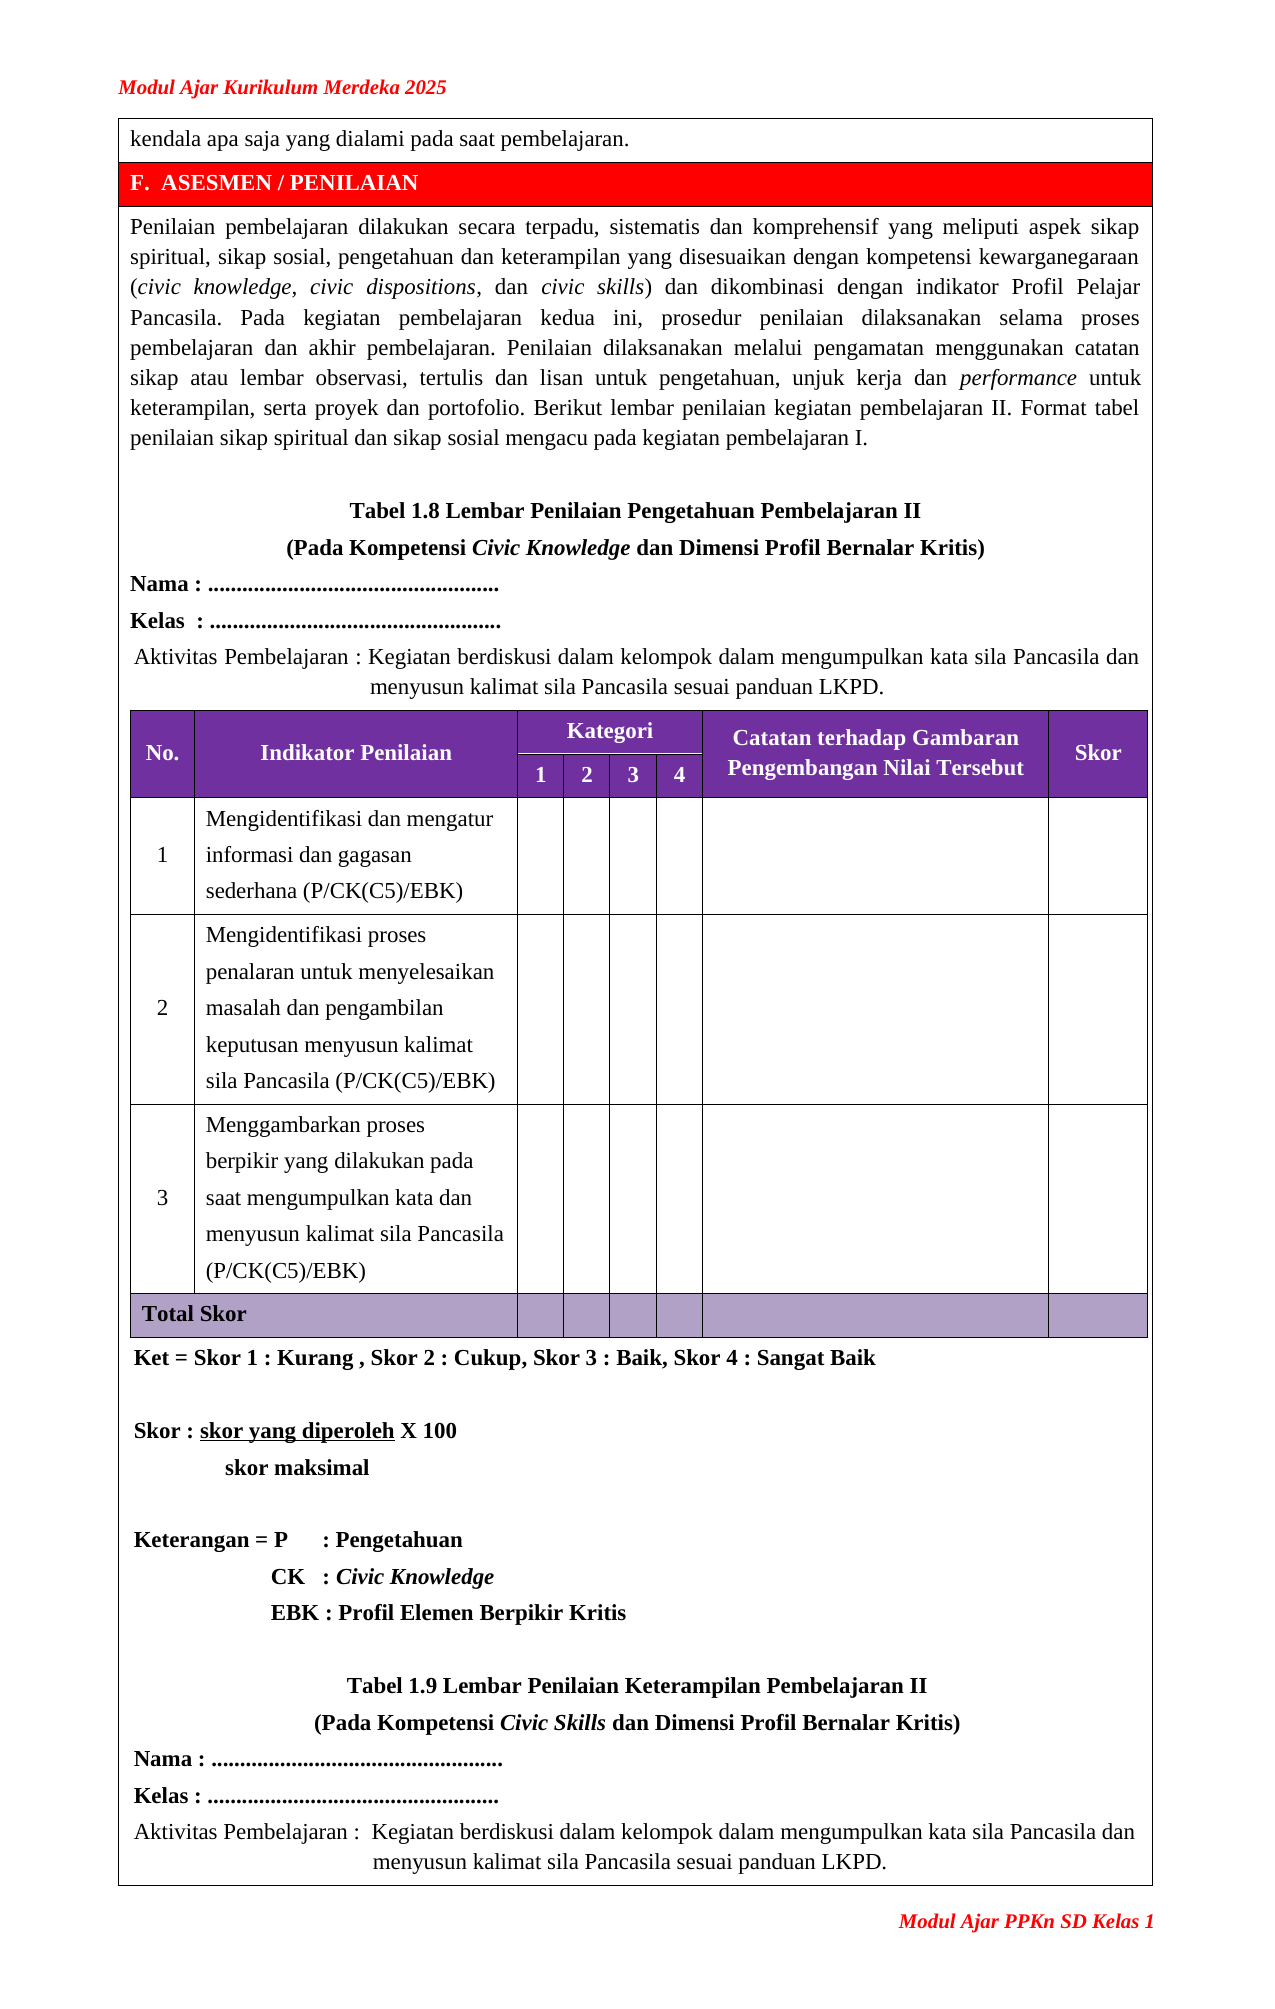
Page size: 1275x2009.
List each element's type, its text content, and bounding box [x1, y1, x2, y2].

table_cell F. ASESMEN / PENILAIAN [119, 163, 1152, 206]
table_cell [119, 119, 1152, 162]
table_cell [119, 207, 1152, 1885]
